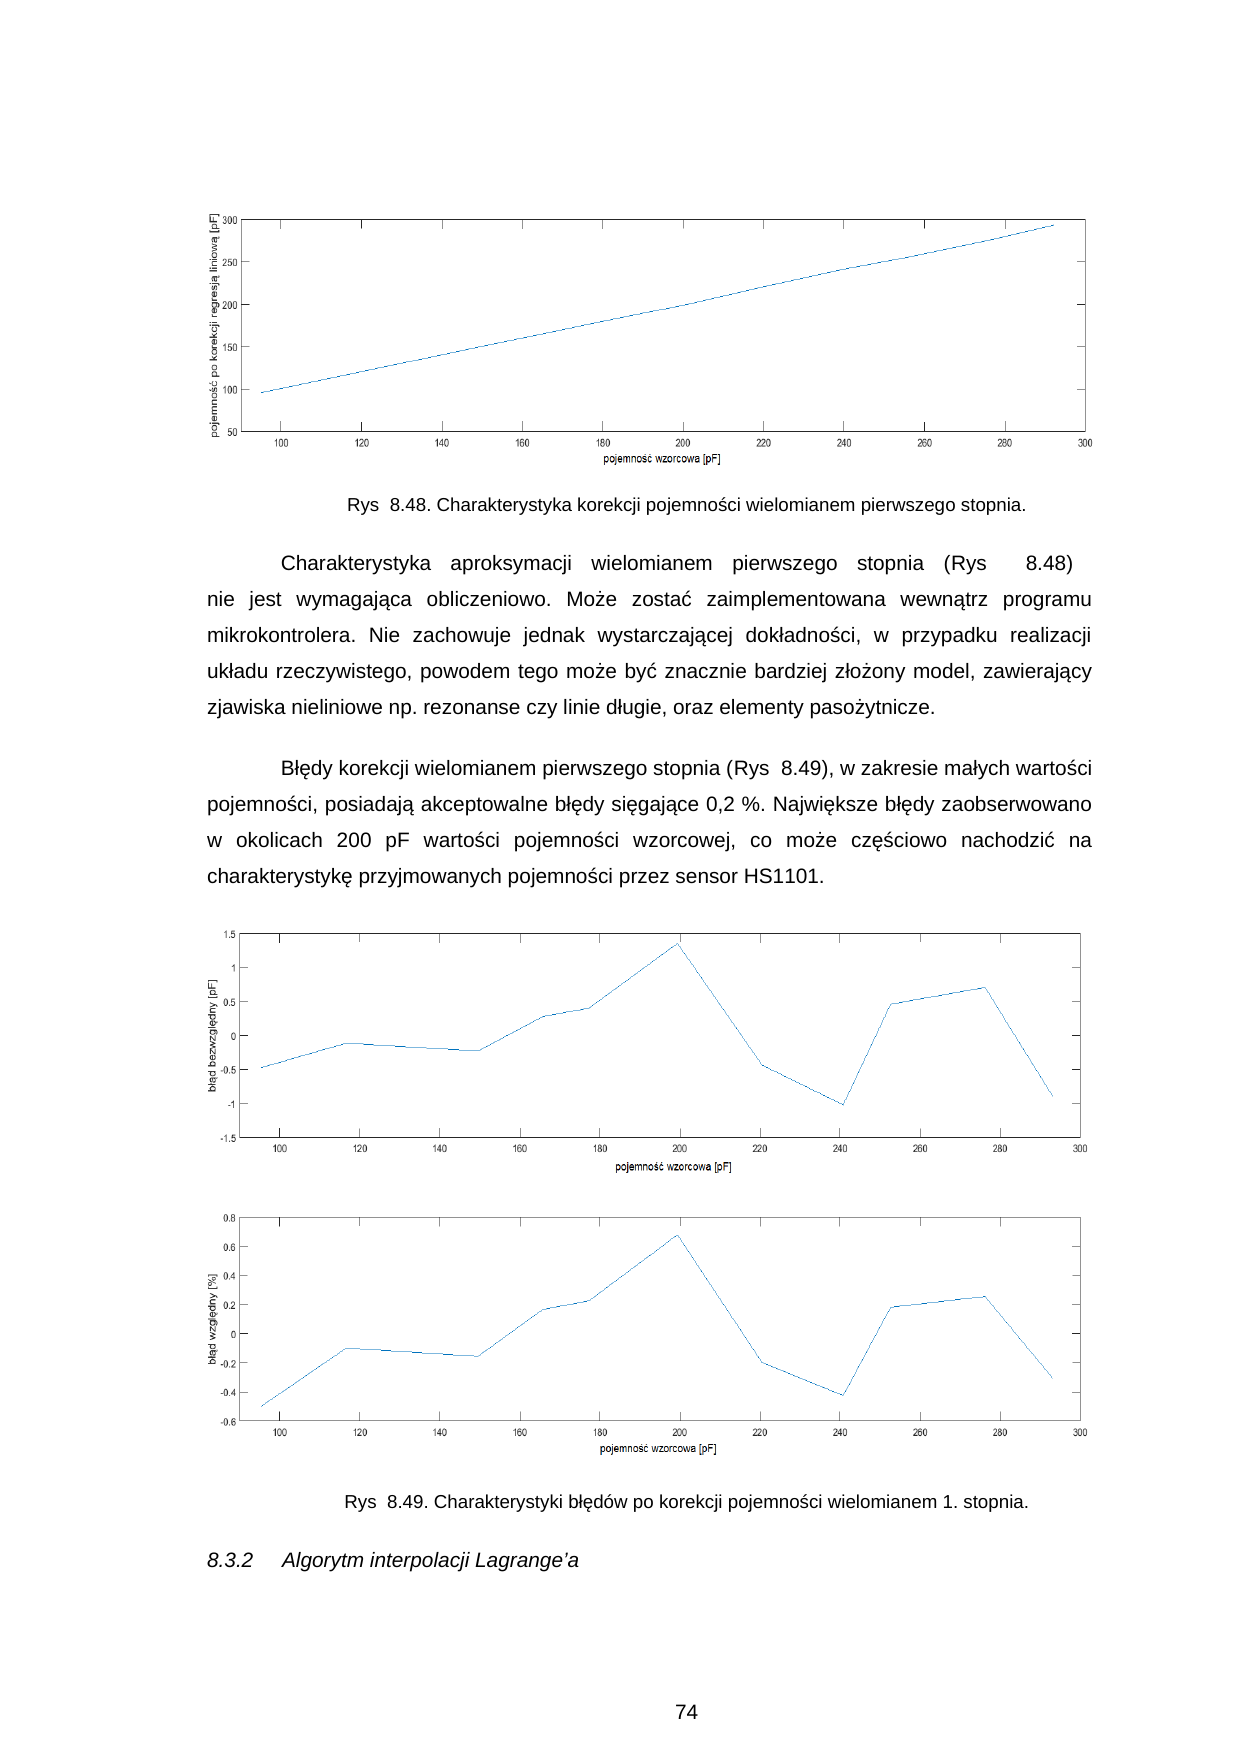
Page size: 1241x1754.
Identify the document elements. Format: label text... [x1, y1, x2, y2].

picture [206, 209, 1097, 470]
subtitle Algorytm interpolacji Lagrange’a [207, 1548, 1092, 1572]
picture [206, 924, 1093, 1466]
